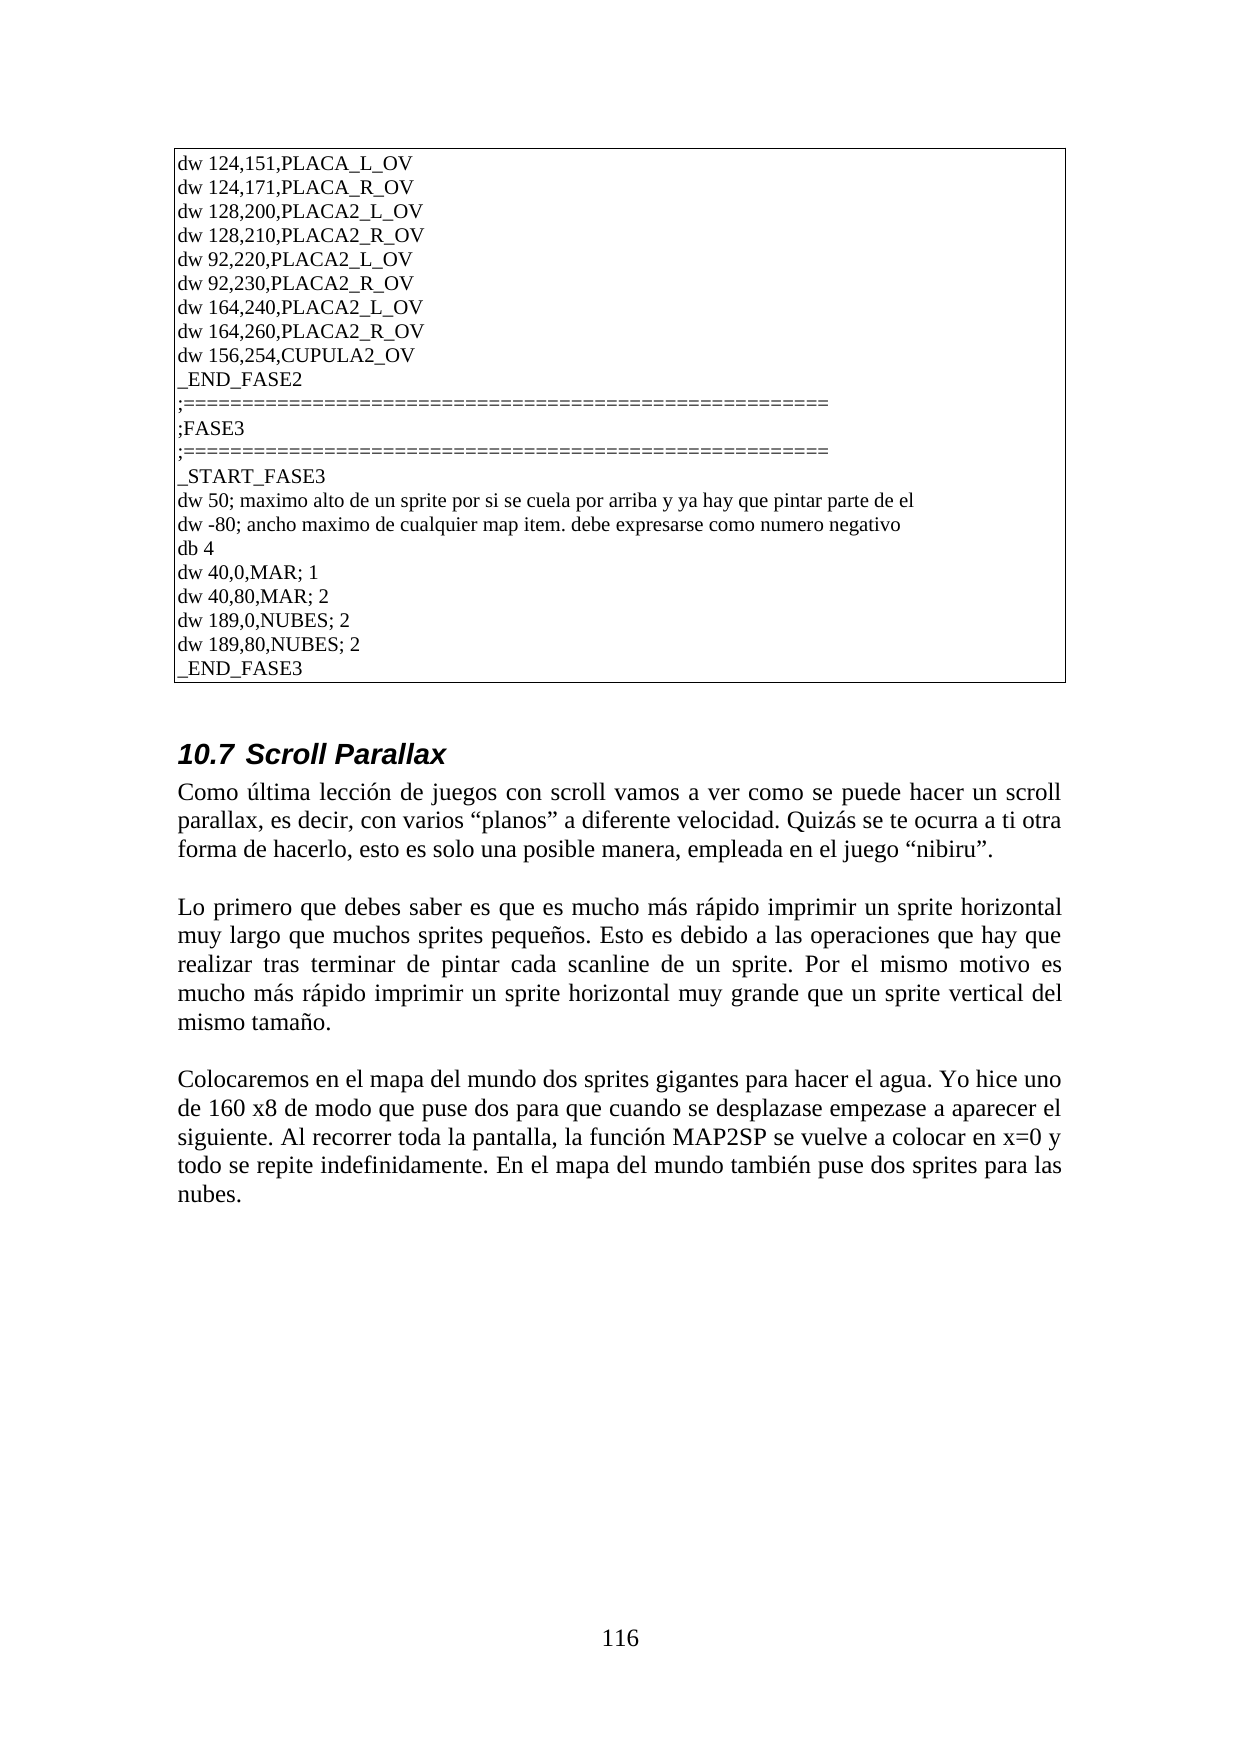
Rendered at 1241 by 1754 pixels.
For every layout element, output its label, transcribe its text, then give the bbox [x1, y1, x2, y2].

text dw 40,80,MAR; 2 [177, 584, 1063, 608]
text Lo primero que debes saber es que es mucho más rápido imprimir un sprite horizontal muy largo que muchos sprites pequeños. Esto es debido a las operaciones que hay que realizar tras terminar de pintar cada scanline de un sprite. Por el mismo motivo es mucho más rápido imprimir un sprite horizontal muy grande que un sprite vertical del mismo tamaño. [177, 892, 1063, 1036]
subtitle Scroll Parallax [177, 737, 1063, 771]
text ;======================================================= [177, 439, 1063, 463]
text _START_FASE3 [177, 463, 1063, 488]
text dw 156,254,CUPULA2_OV [177, 343, 1063, 367]
text dw 164,260,PLACA2_R_OV [177, 319, 1063, 343]
text dw 40,0,MAR; 1 [177, 560, 1063, 584]
text dw 128,210,PLACA2_R_OV [177, 223, 1063, 247]
text dw 128,200,PLACA2_L_OV [177, 199, 1063, 223]
text dw 50; maximo alto de un sprite por si se cuela por arriba y ya hay que pintar parte de el [177, 488, 1063, 512]
text db 4 [177, 536, 1063, 560]
text dw 189,0,NUBES; 2 [177, 608, 1063, 632]
text _END_FASE2 [177, 367, 1063, 391]
text _END_FASE3 [175, 653, 1065, 682]
text dw 92,220,PLACA2_L_OV [177, 247, 1063, 271]
text dw 124,151,PLACA_L_OV [175, 149, 1065, 175]
text dw 164,240,PLACA2_L_OV [177, 295, 1063, 319]
text dw 124,171,PLACA_R_OV [177, 175, 1063, 199]
text Como última lección de juegos con scroll vamos a ver como se puede hacer un scroll parallax, es decir, con varios “planos” a diferente velocidad. Quizás se te ocurra a ti otra forma de hacerlo, esto es solo una posible manera, empleada en el juego “nibiru”. [177, 777, 1063, 863]
text ;======================================================= [177, 391, 1063, 415]
text Colocaremos en el mapa del mundo dos sprites gigantes para hacer el agua. Yo hice uno de 160 x8 de modo que puse dos para que cuando se desplazase empezase a aparecer el siguiente. Al recorrer toda la pantalla, la función MAP2SP se vuelve a colocar en x=0 y todo se repite indefinidamente. En el mapa del mundo también puse dos sprites para las nubes. [177, 1064, 1063, 1208]
text dw 189,80,NUBES; 2 [177, 632, 1063, 653]
text ;FASE3 [177, 415, 1063, 439]
text dw -80; ancho maximo de cualquier map item. debe expresarse como numero negativo [177, 512, 1063, 536]
text dw 92,230,PLACA2_R_OV [177, 271, 1063, 295]
